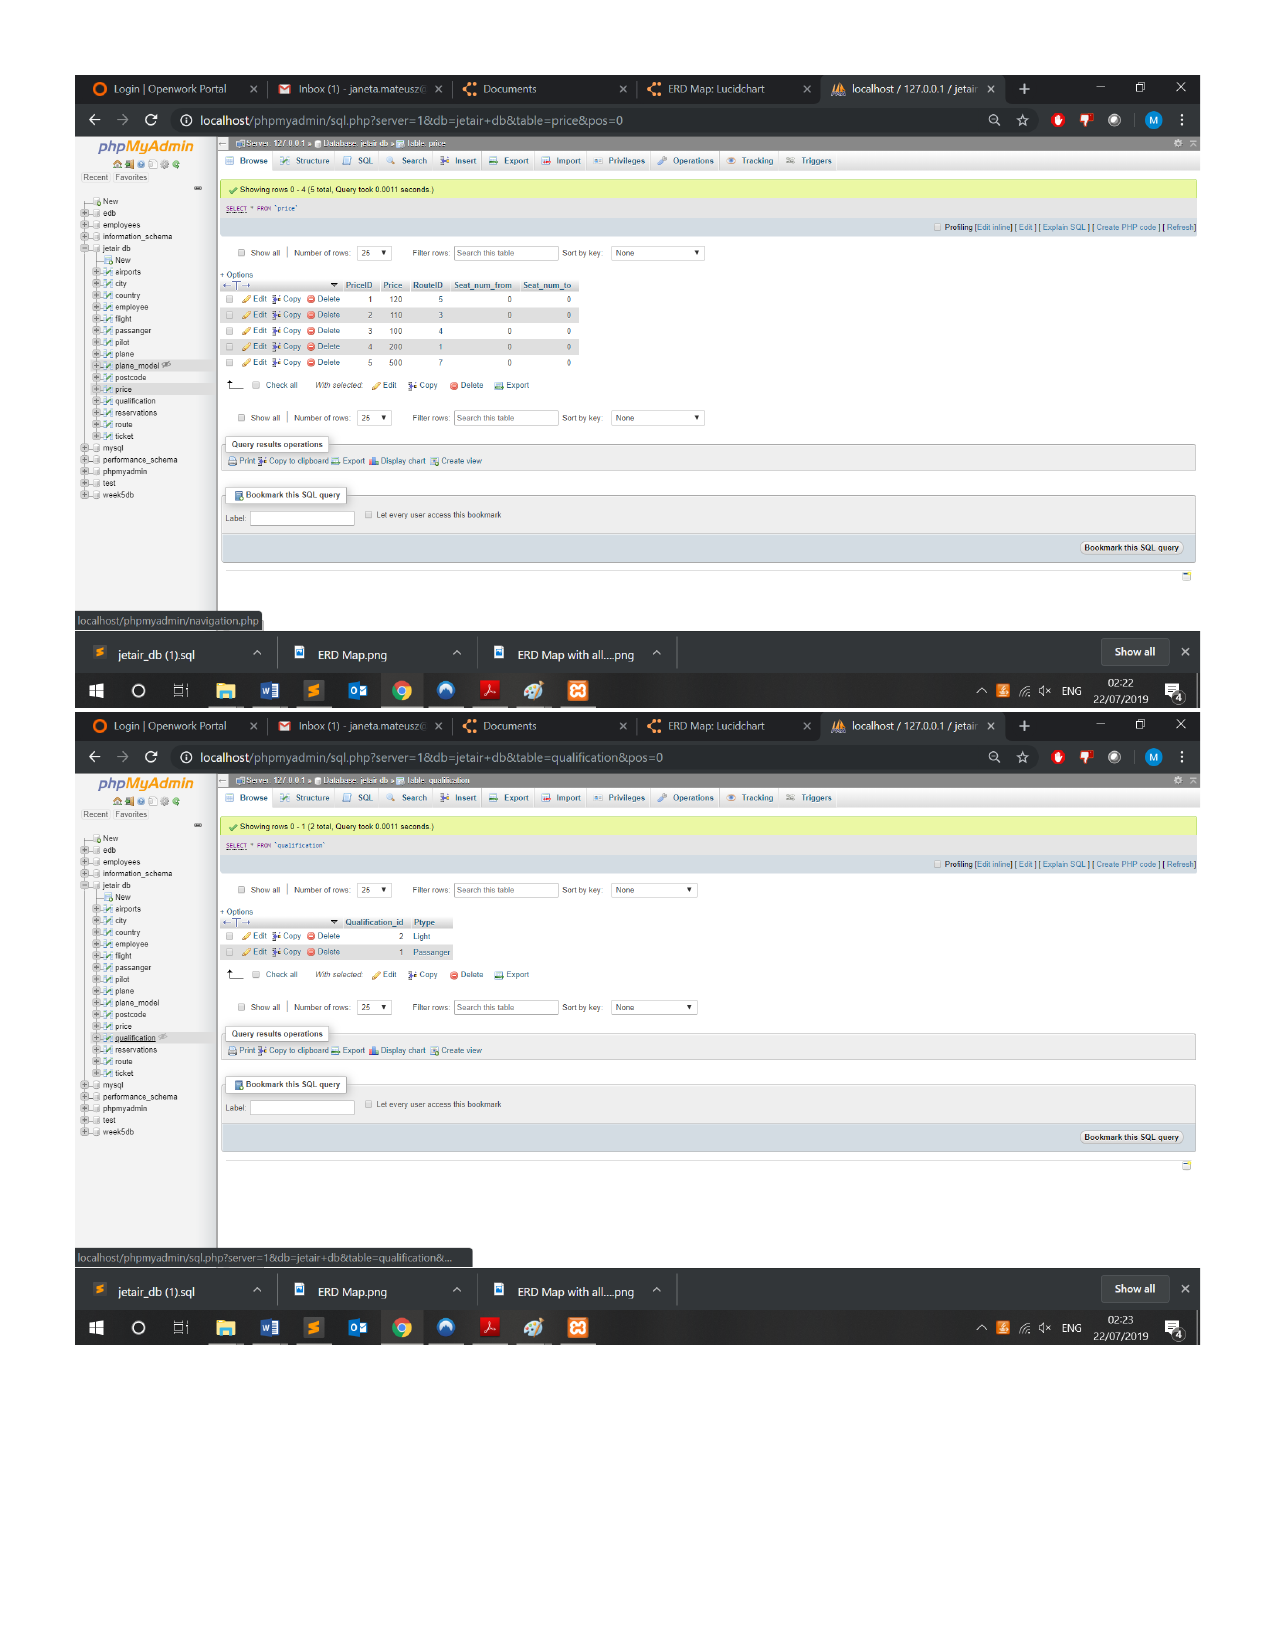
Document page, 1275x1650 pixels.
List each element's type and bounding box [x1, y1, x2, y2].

picture [75, 75, 1200, 708]
picture [75, 712, 1200, 1345]
